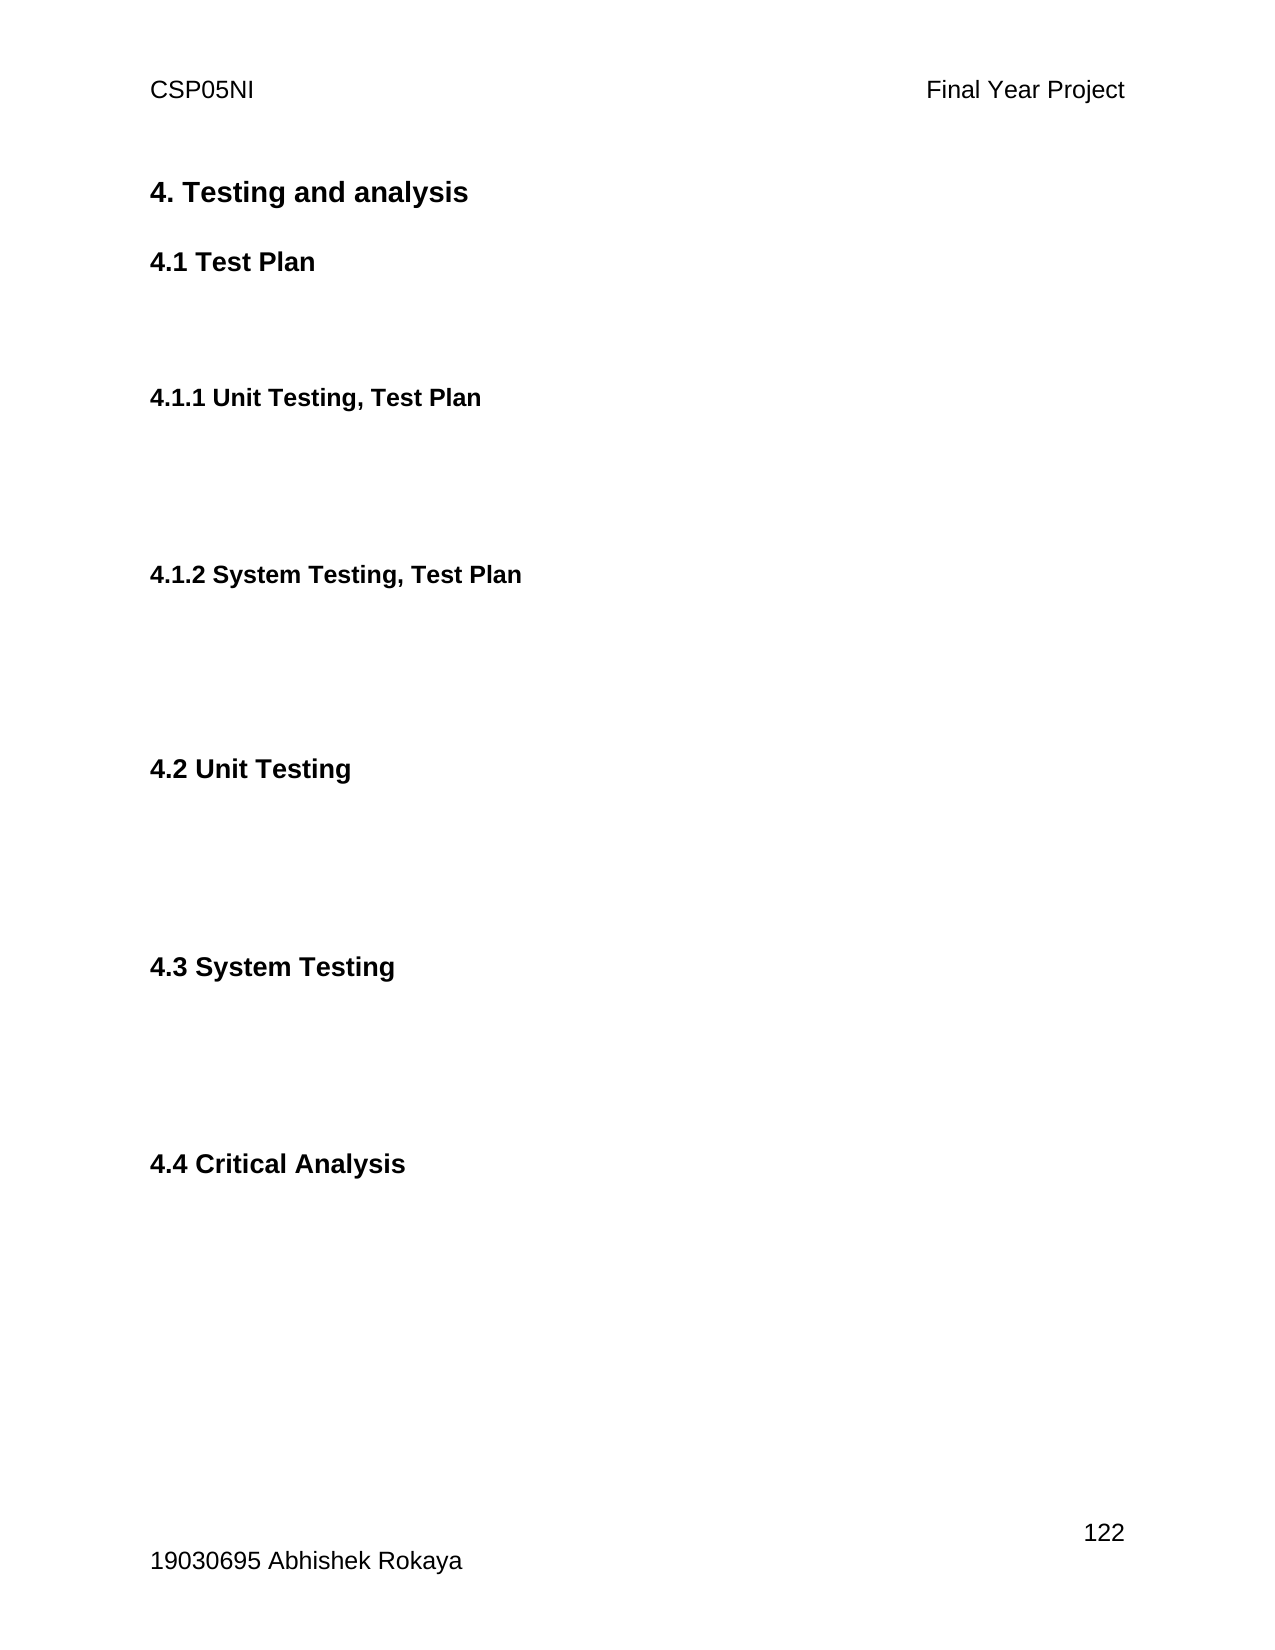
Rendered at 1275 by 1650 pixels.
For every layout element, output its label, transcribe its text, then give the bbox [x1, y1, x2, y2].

subtitle 4.1.2 System Testing, Test Plan [150, 560, 1125, 589]
subtitle 4.4 Critical Analysis [150, 1148, 1125, 1179]
subtitle 4.1 Test Plan [150, 246, 1125, 277]
subtitle 4.2 Unit Testing [150, 753, 1125, 785]
subtitle 4.3 System Testing [150, 951, 1125, 982]
subtitle 4. Testing and analysis [150, 175, 1125, 208]
subtitle 4.1.1 Unit Testing, Test Plan [150, 383, 1125, 412]
